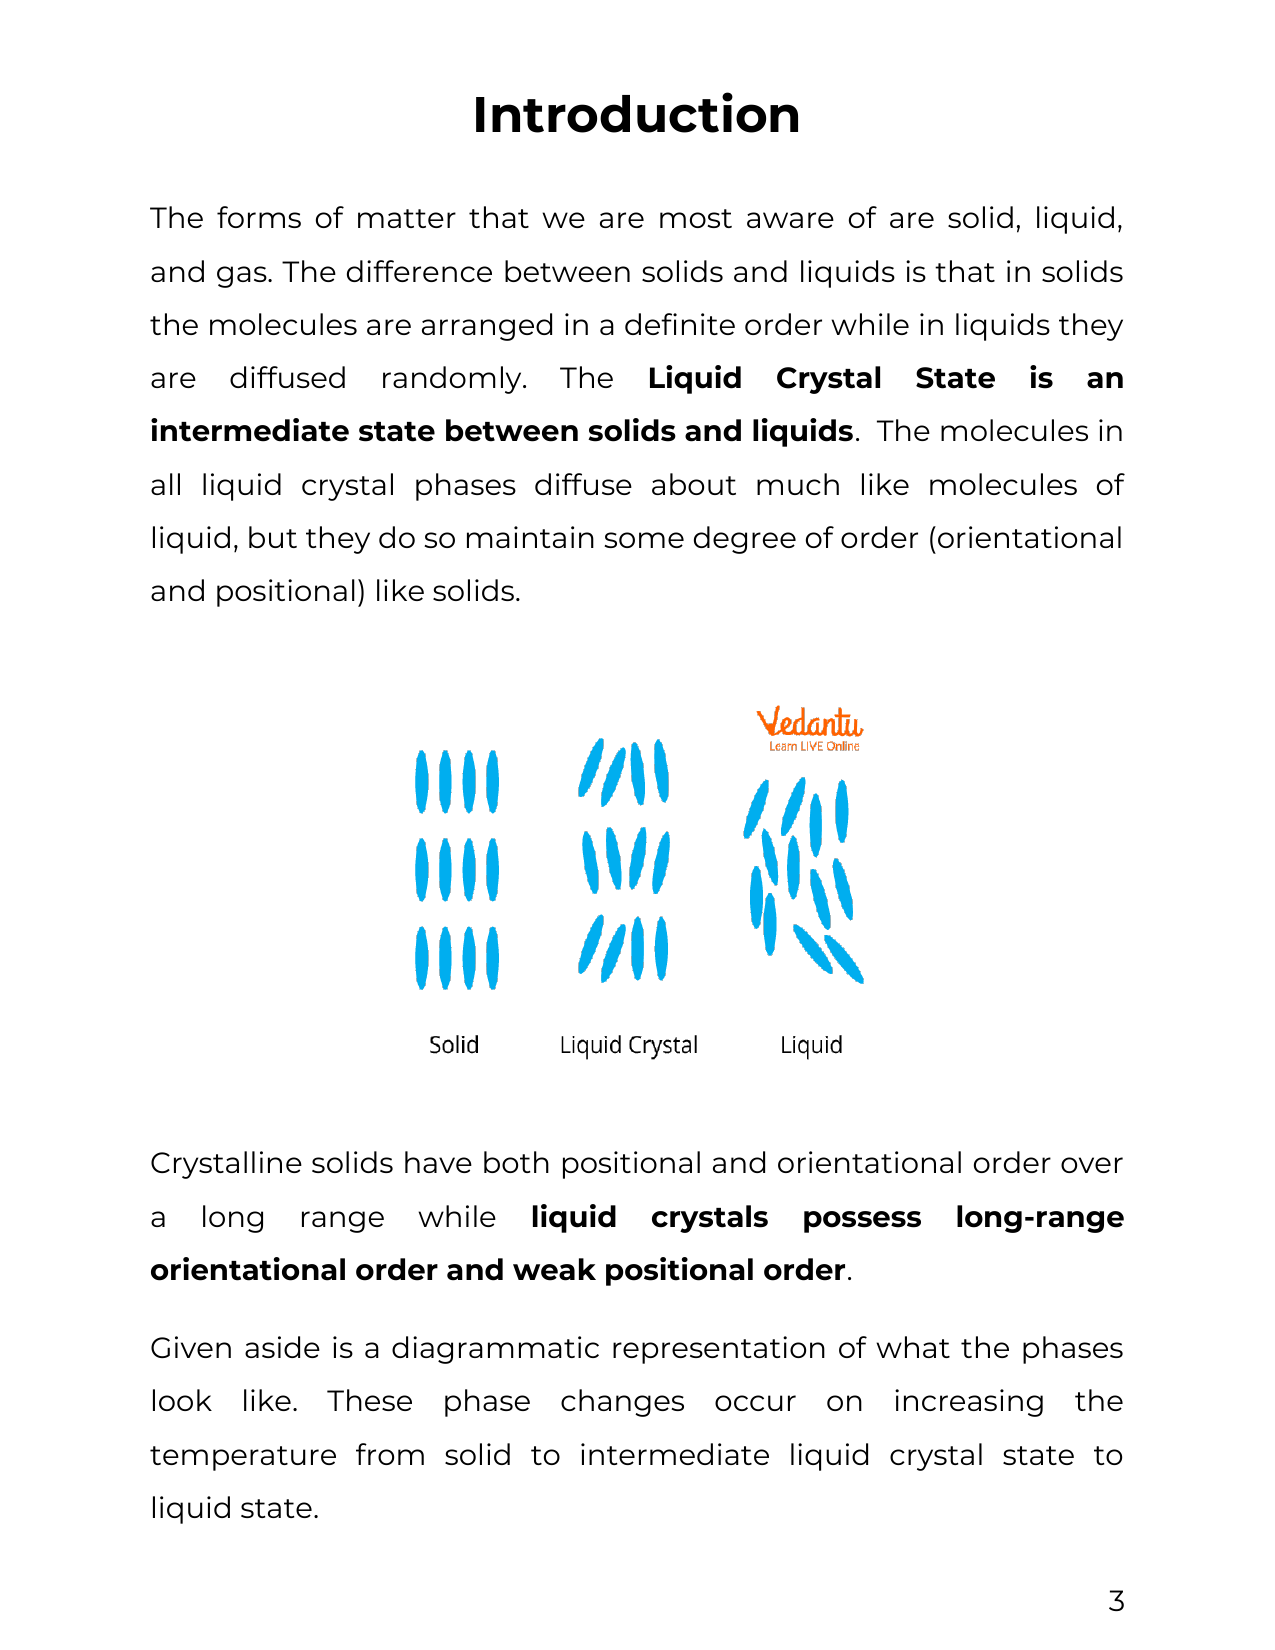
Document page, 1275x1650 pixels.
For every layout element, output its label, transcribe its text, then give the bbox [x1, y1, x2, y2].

title Introduction [150, 84, 1125, 145]
text The forms of matter that we are most aware of are solid, liquid, and gas. The difference between solids and liquids is that in solids the molecules are arranged in a definite order while in liquids they are diffused randomly. The Liquid Crystal State is an intermediate state between solids and liquids. The molecules in all liquid crystal phases diffuse about much like molecules of liquid, but they do so maintain some degree of order (orientational and positional) like solids. [150, 201, 1125, 609]
text Given aside is a diagrammatic representation of what the phases look like. These phase changes occur on increasing the temperature from solid to intermediate liquid crystal state to liquid state. [150, 1330, 1125, 1525]
picture [403, 696, 872, 1067]
